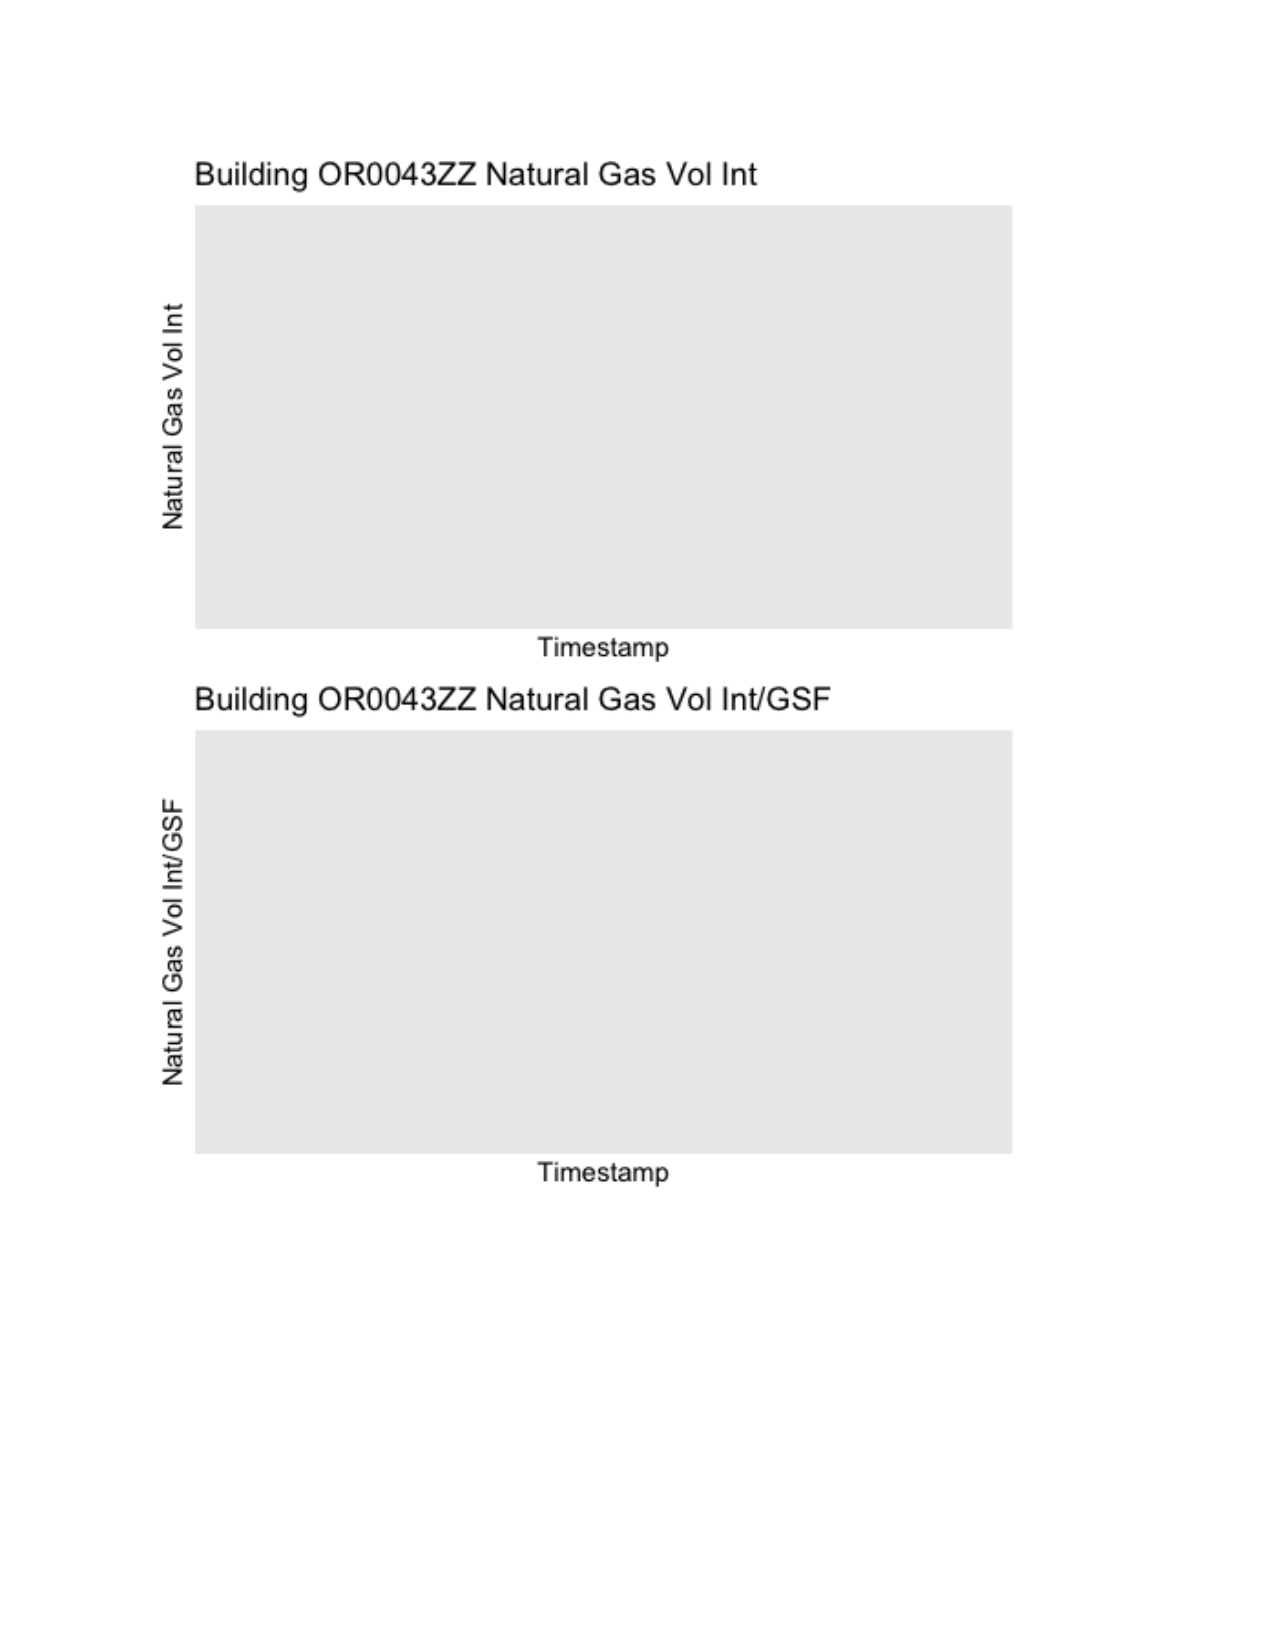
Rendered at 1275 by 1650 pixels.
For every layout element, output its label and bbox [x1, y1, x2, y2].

picture [150, 150, 1025, 1200]
